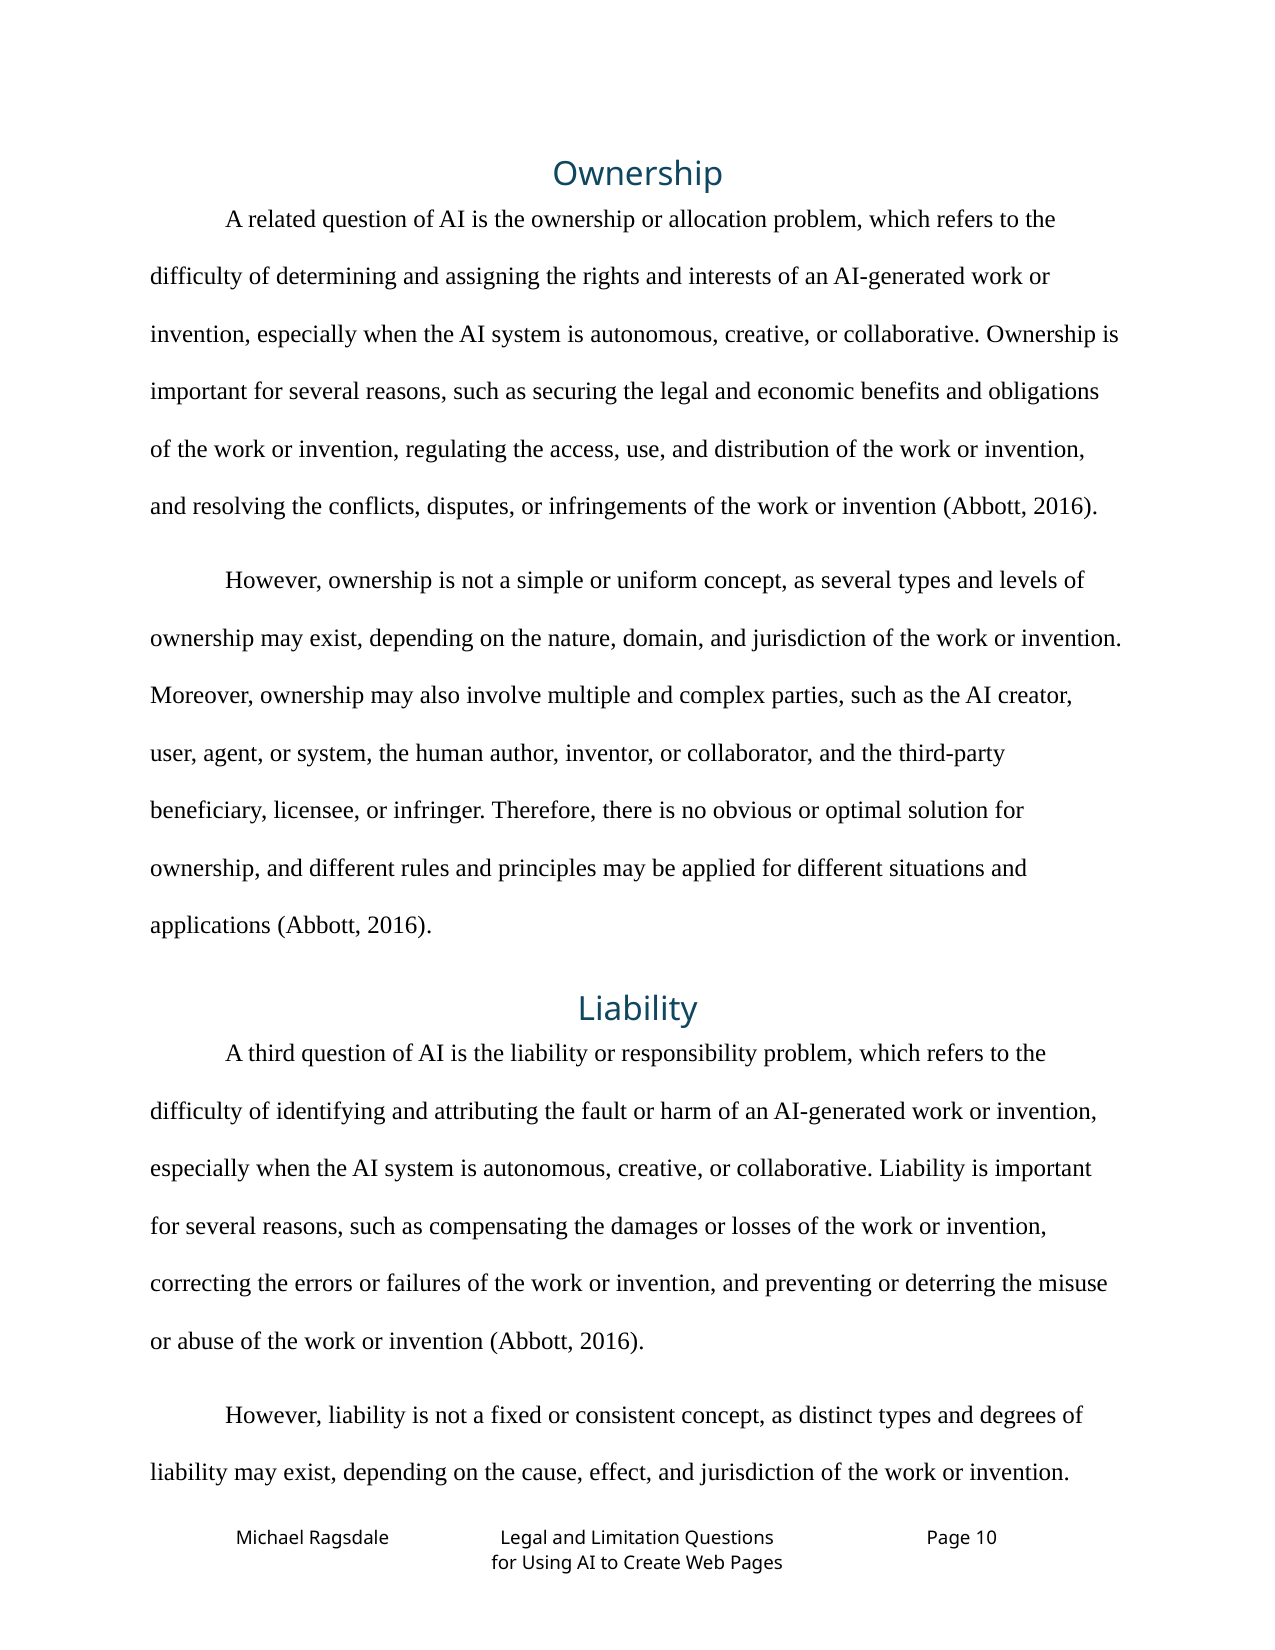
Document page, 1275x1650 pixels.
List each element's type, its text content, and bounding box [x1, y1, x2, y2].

text A third question of AI is the liability or responsibility problem, which refers to the difficulty of identifying and attributing the fault or harm of an AI-generated work or invention, especially when the AI system is autonomous, creative, or collaborative. Liability is important for several reasons, such as compensating the damages or losses of the work or invention, correcting the errors or failures of the work or invention, and preventing or deterring the misuse or abuse of the work or invention . [150, 1038, 1125, 1354]
subtitle Liability [150, 984, 1125, 1030]
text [150, 1400, 1125, 1486]
text A related question of AI is the ownership or allocation problem, which refers to the difficulty of determining and assigning the rights and interests of an AI-generated work or invention, especially when the AI system is autonomous, creative, or collaborative. Ownership is important for several reasons, such as securing the legal and economic benefits and obligations of the work or invention, regulating the access, use, and distribution of the work or invention, and resolving the conflicts, disputes, or infringements of the work or invention . [150, 204, 1125, 520]
subtitle Ownership [150, 150, 1125, 195]
text However, ownership is not a simple or uniform concept, as several types and levels of ownership may exist, depending on the nature, domain, and jurisdiction of the work or invention. Moreover, ownership may also involve multiple and complex parties, such as the AI creator, user, agent, or system, the human author, inventor, or collaborator, and the third-party beneficiary, licensee, or infringer. Therefore, there is no obvious or optimal solution for ownership, and different rules and principles may be applied for different situations and applications . [150, 565, 1125, 939]
